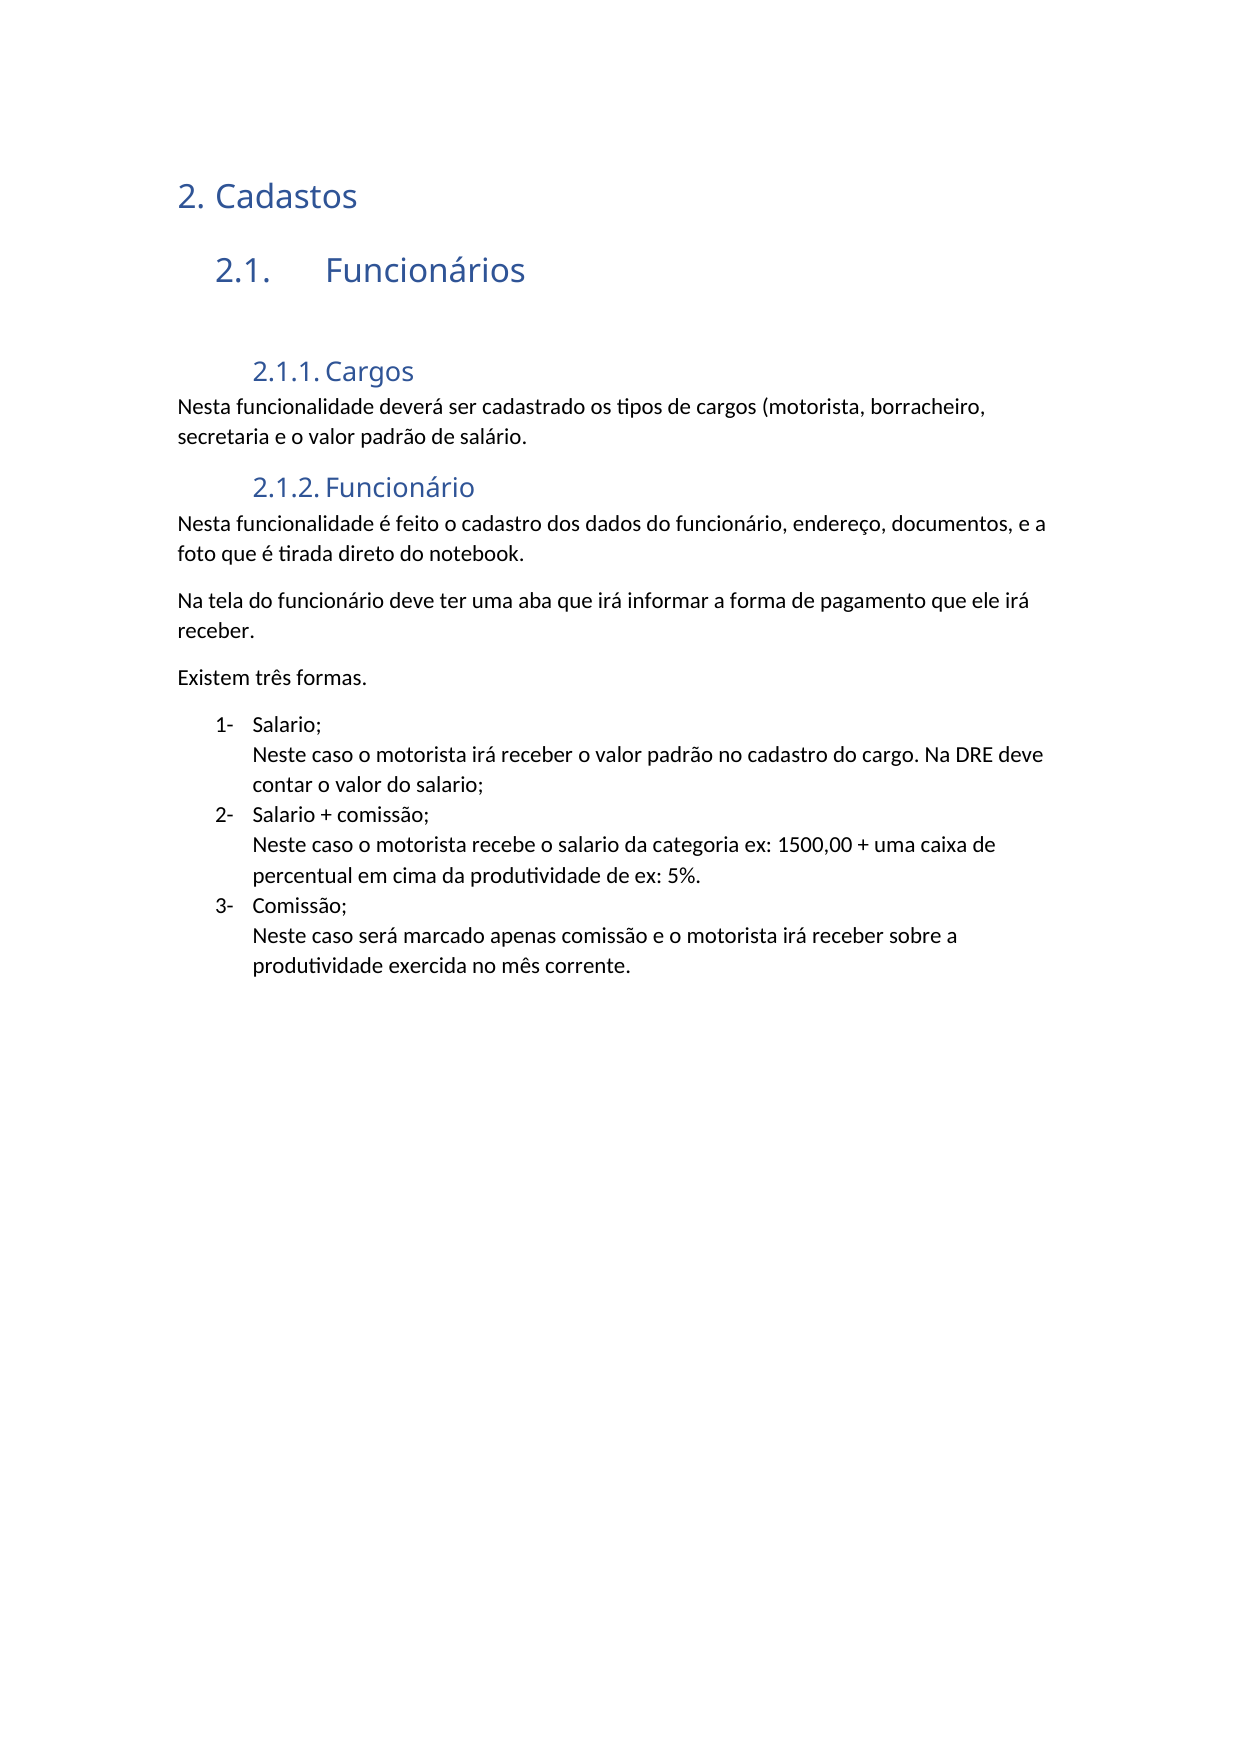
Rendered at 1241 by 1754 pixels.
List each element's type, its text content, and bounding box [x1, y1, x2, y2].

list Salario; [215, 710, 1063, 738]
list Neste caso o motorista recebe o salario da categoria ex: 1500,00 + uma caixa de percentual em cima da produtividade de ex: 5%. [252, 831, 1063, 889]
list Neste caso será marcado apenas comissão e o motorista irá receber sobre a produtividade exercida no mês corrente. [252, 921, 1063, 979]
subtitle Funcionário [252, 469, 1063, 506]
list Neste caso o motorista irá receber o valor padrão no cadastro do cargo. Na DRE deve contar o valor do salario; [252, 740, 1063, 798]
text Na tela do funcionário deve ter uma aba que irá informar a forma de pagamento que ele irá receber. [177, 586, 1063, 644]
subtitle Cargos [252, 352, 1063, 389]
subtitle Cadastos [177, 173, 1063, 218]
list Salario + comissão; [215, 800, 1063, 828]
text Nesta funcionalidade é feito o cadastro dos dados do funcionário, endereço, documentos, e a foto que é tirada direto do notebook. [177, 509, 1063, 567]
text Nesta funcionalidade deverá ser cadastrado os tipos de cargos (motorista, borracheiro, secretaria e o valor padrão de salário. [177, 392, 1063, 450]
list Comissão; [215, 891, 1063, 919]
text Existem três formas. [177, 663, 1063, 691]
subtitle Funcionários [215, 247, 1063, 292]
